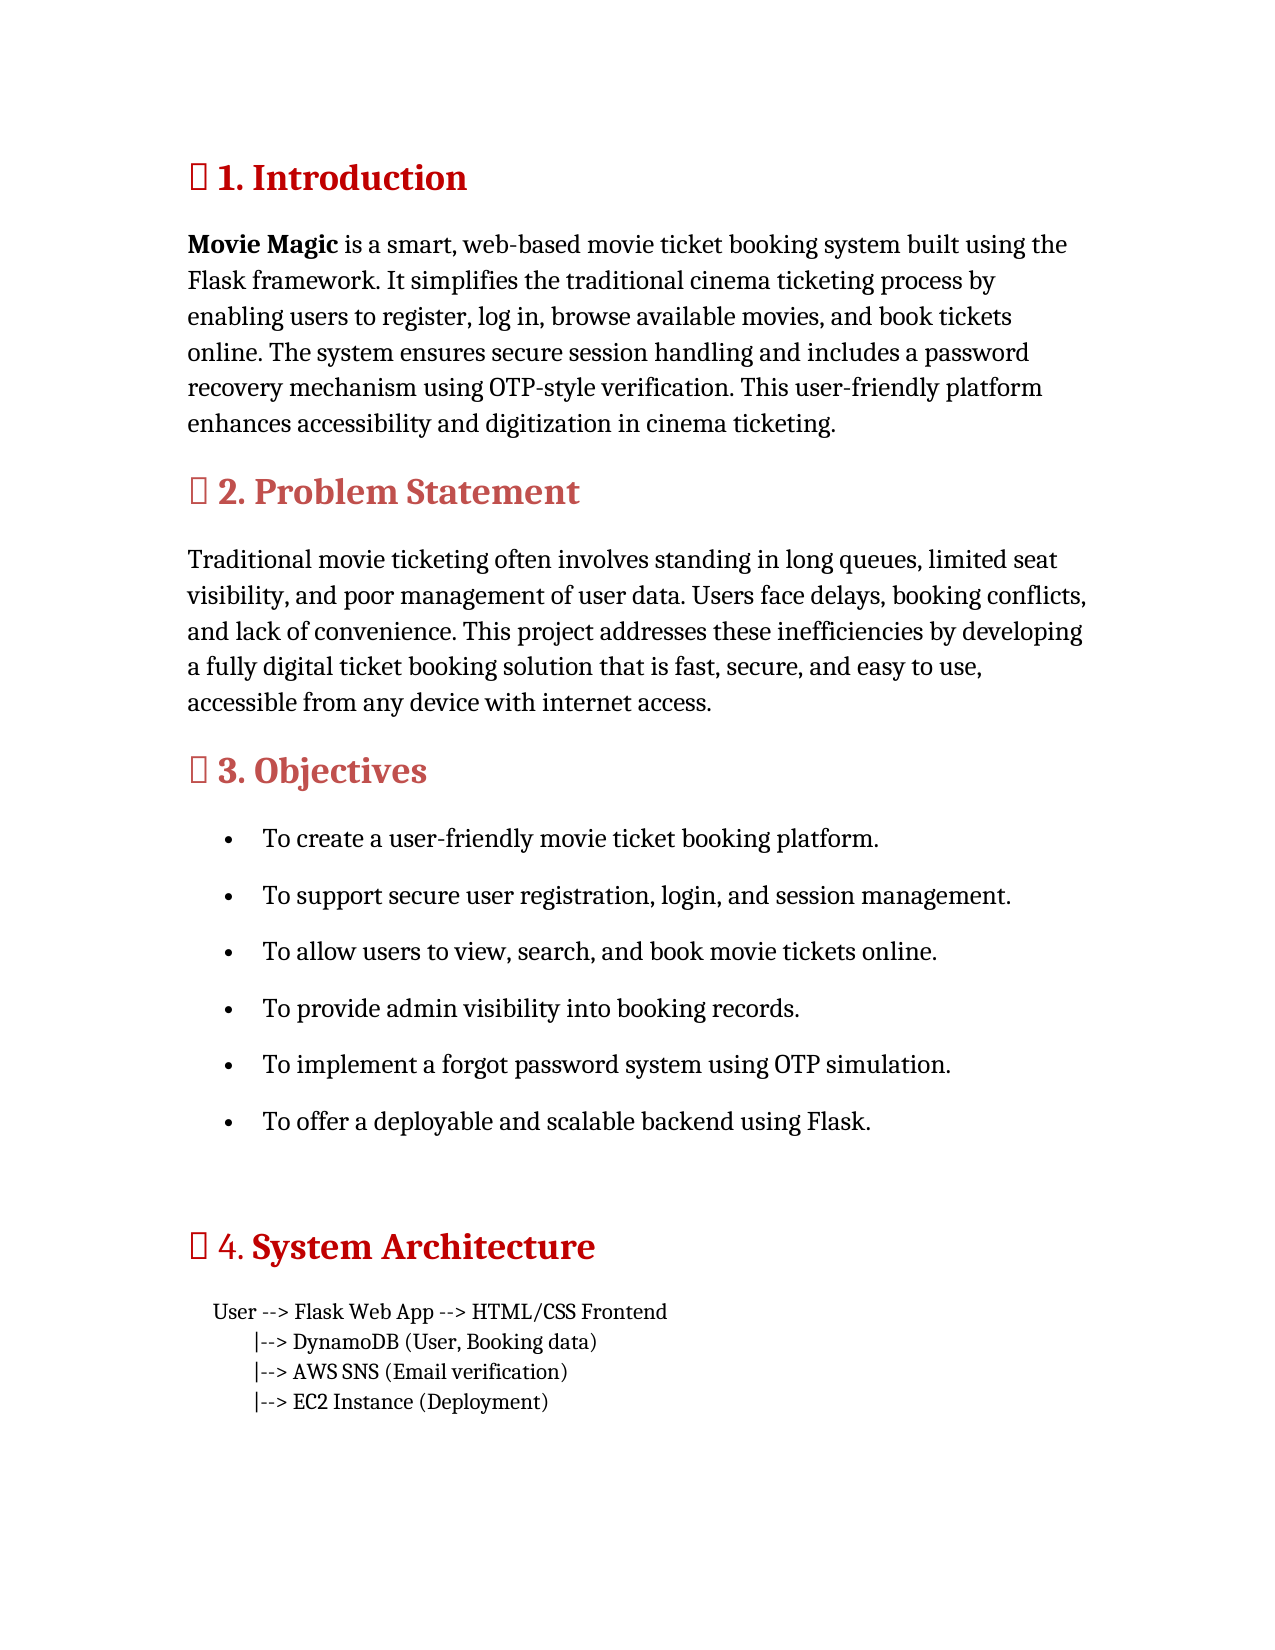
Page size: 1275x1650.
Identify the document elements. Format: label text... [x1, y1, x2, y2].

list To support secure user registration, login, and session management. [225, 880, 1087, 911]
list To implement a forgot password system using OTP simulation. [225, 1049, 1087, 1081]
list To create a user-friendly movie ticket booking platform. [225, 823, 1087, 854]
text User --> Flask Web App --> HTML/CSS Frontend |--> DynamoDB (User, Booking data) |--> AWS SNS (Email verification) |--> EC2 Instance (Deployment) [187, 1298, 1087, 1416]
text 🔹 2. Problem Statement [187, 465, 1087, 516]
text Movie Magic is a smart, web-based movie ticket booking system built using the Flask framework. It simplifies the traditional cinema ticketing process by enabling users to register, log in, browse available movies, and book tickets online. The system ensures secure session handling and includes a password recovery mechanism using OTP-style verification. This user-friendly platform enhances accessibility and digitization in cinema ticketing. [187, 229, 1087, 439]
text Traditional movie ticketing often involves standing in long queues, limited seat visibility, and poor management of user data. Users face delays, booking conflicts, and lack of convenience. This project addresses these inefficiencies by developing a fully digital ticket booking solution that is fast, secure, and easy to use, accessible from any device with internet access. [187, 544, 1087, 718]
text 🔹 4. System Architecture [187, 1219, 1087, 1270]
text 🔹 1. Introduction [187, 150, 1087, 201]
list To offer a deployable and scalable backend using Flask. [225, 1106, 1087, 1137]
list To allow users to view, search, and book movie tickets online. [225, 936, 1087, 967]
list To provide admin visibility into booking records. [225, 993, 1087, 1024]
text 🔹 3. Objectives [187, 744, 1087, 795]
